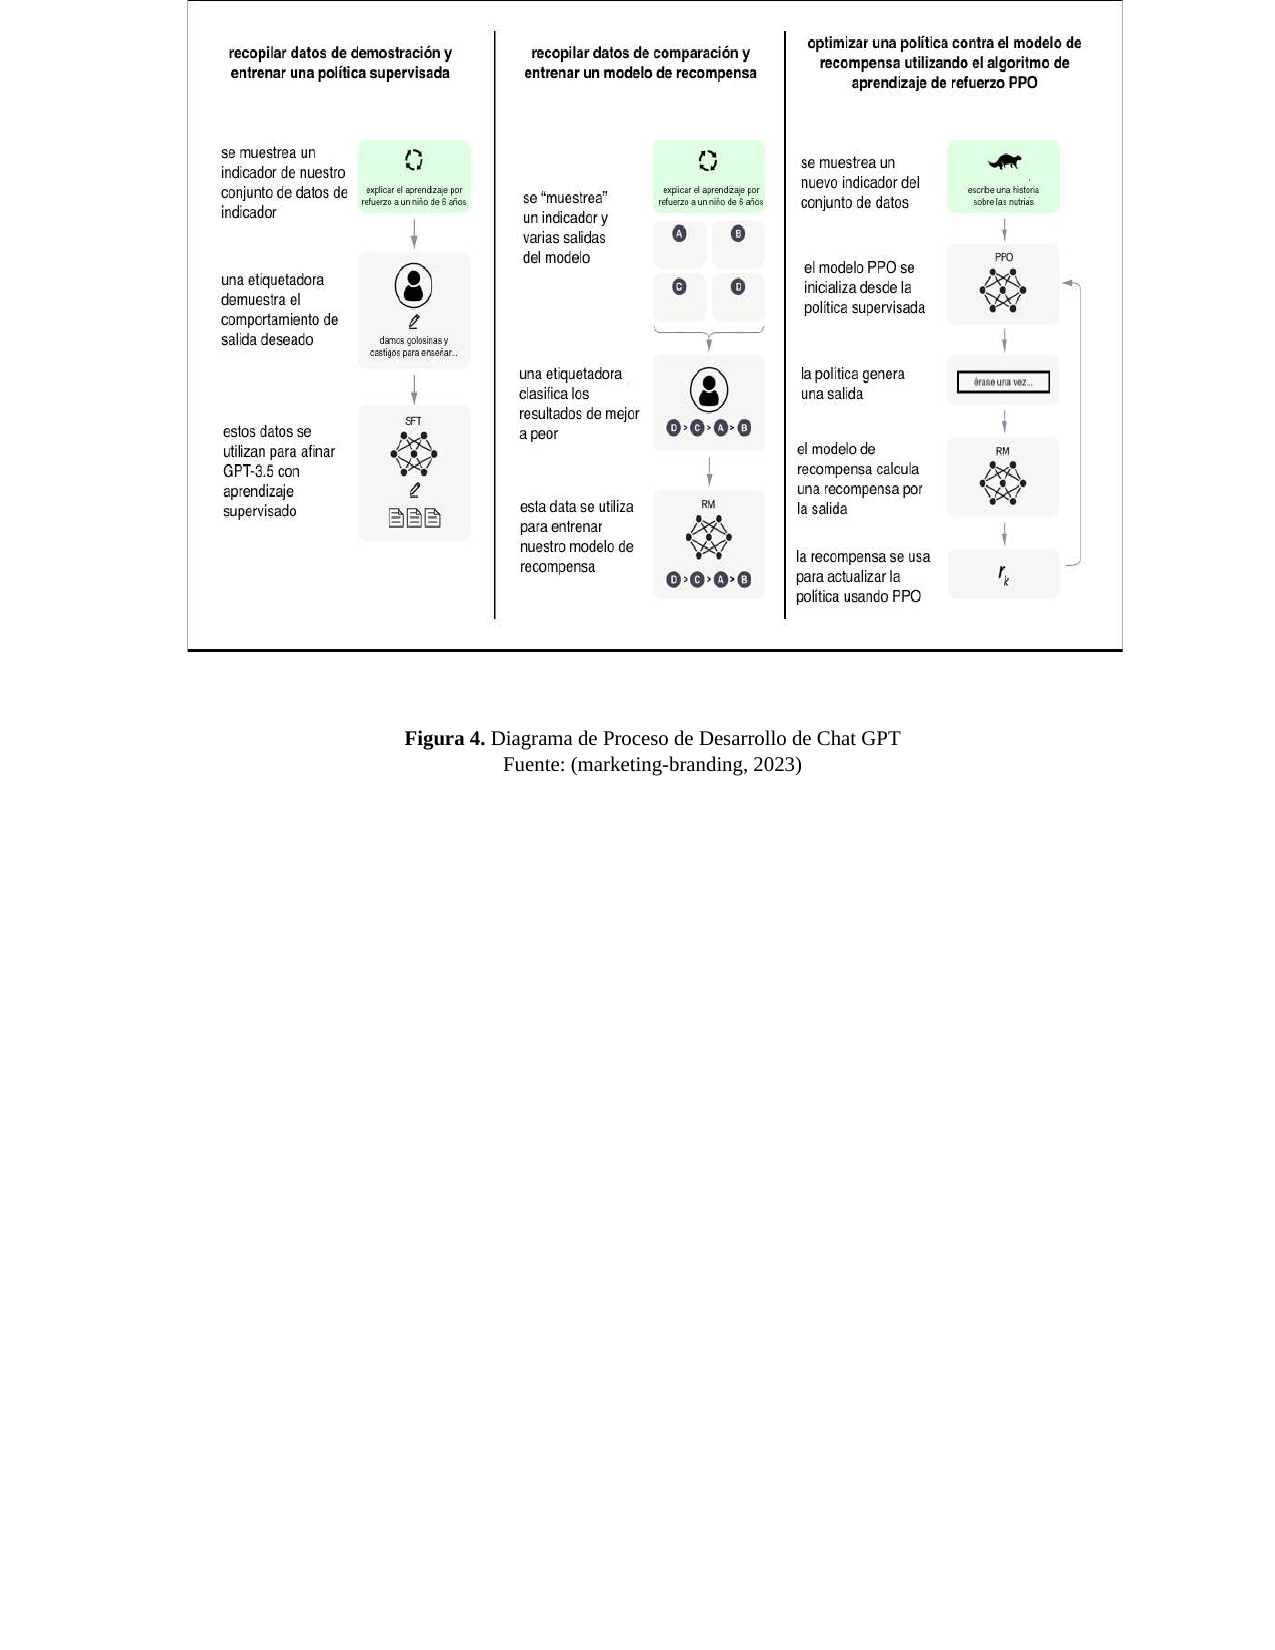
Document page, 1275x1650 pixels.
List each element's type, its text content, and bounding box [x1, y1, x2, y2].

text Figura 4. Diagrama de Proceso de Desarrollo de Chat GPT [177, 726, 1128, 750]
list Fuente: [177, 752, 1128, 776]
picture [187, 0, 1123, 652]
